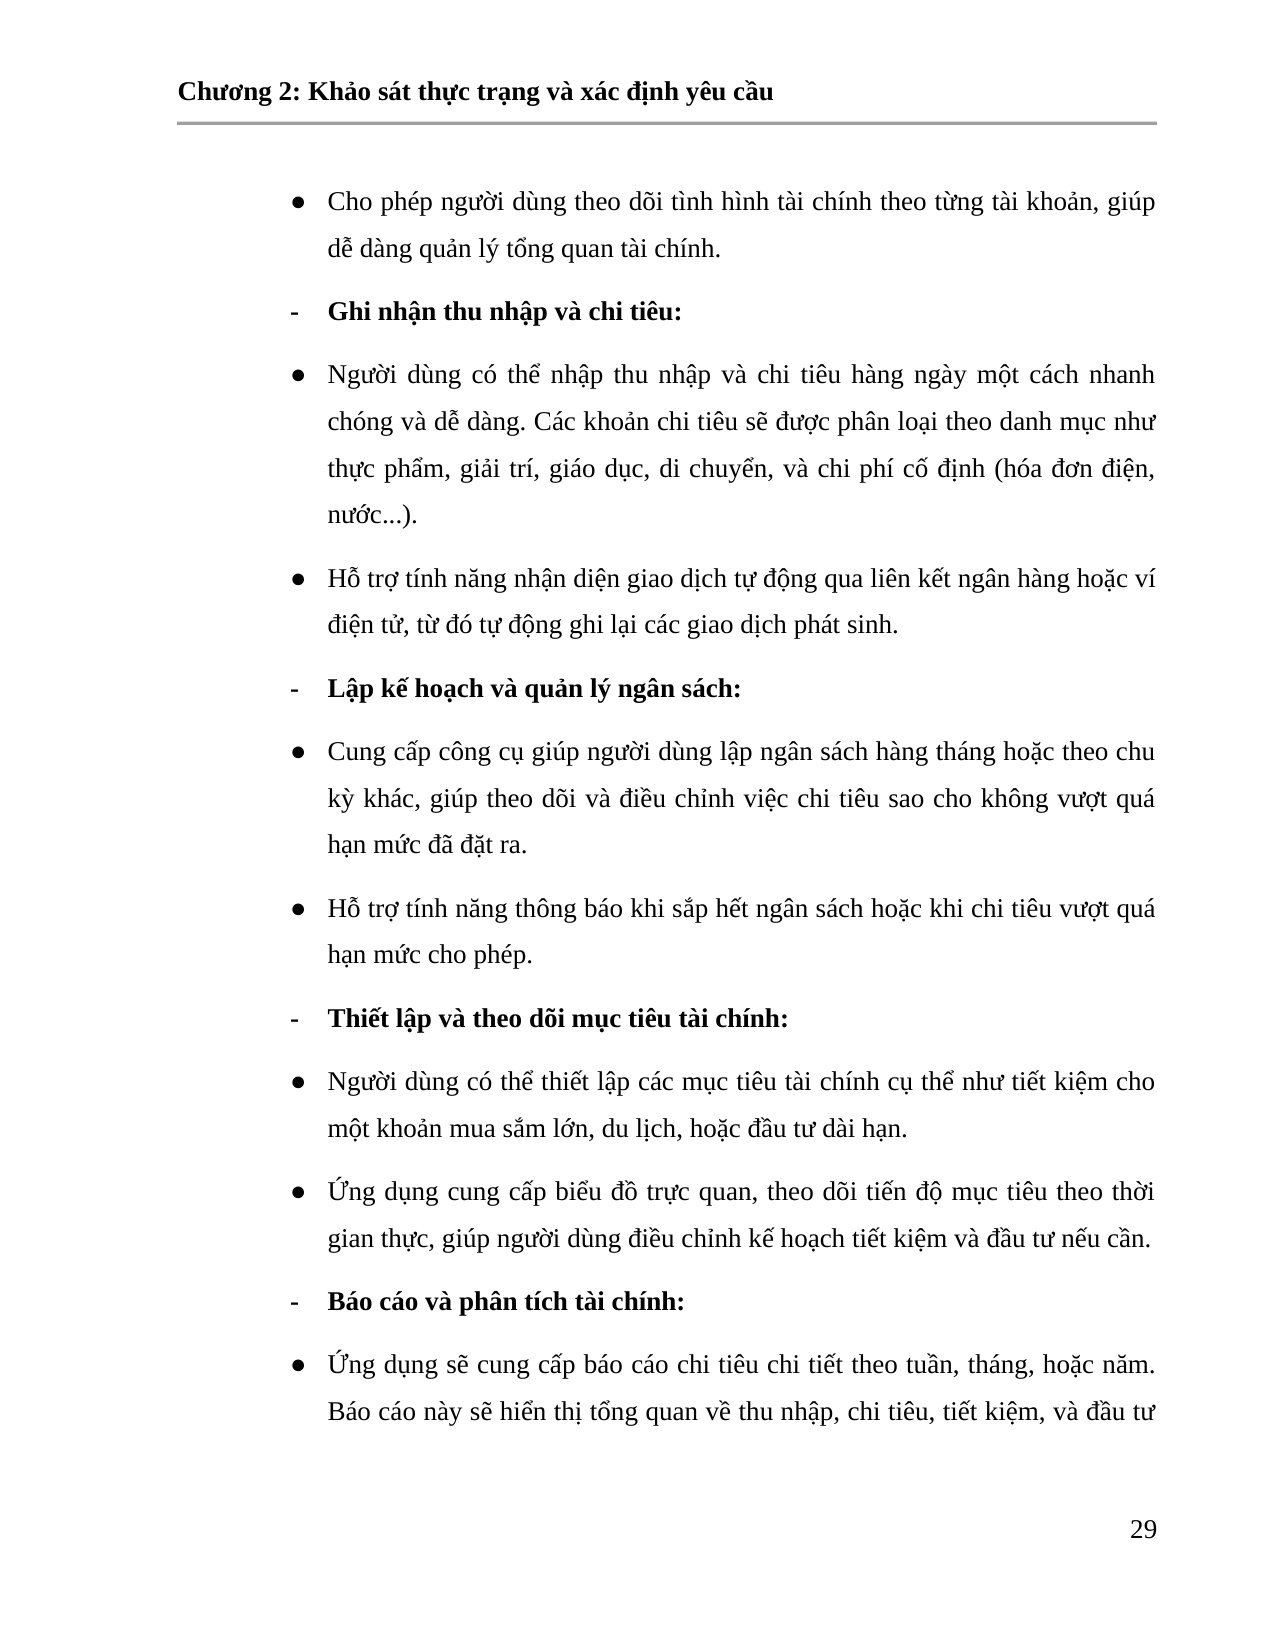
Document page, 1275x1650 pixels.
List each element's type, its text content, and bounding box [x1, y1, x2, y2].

list Cho phép người dùng theo dõi tình hình tài chính theo từng tài khoản, giúp dễ dàng quản lý tổng quan tài chính. [290, 185, 1157, 263]
list Hỗ trợ tính năng thông báo khi sắp hết ngân sách hoặc khi chi tiêu vượt quá hạn mức cho phép. [290, 892, 1157, 969]
list Lập kế hoạch và quản lý ngân sách: [290, 672, 1157, 703]
list Người dùng có thể nhập thu nhập và chi tiêu hàng ngày một cách nhanh chóng và dễ dàng. Các khoản chi tiêu sẽ được phân loại theo danh mục như thực phẩm, giải trí, giáo dục, di chuyển, và chi phí cố định (hóa đơn điện, nước...). [290, 358, 1157, 529]
list Ghi nhận thu nhập và chi tiêu: [290, 295, 1157, 326]
list Ứng dụng cung cấp biểu đồ trực quan, theo dõi tiến độ mục tiêu theo thời gian thực, giúp người dùng điều chỉnh kế hoạch tiết kiệm và đầu tư nếu cần. [290, 1175, 1157, 1253]
list Cung cấp công cụ giúp người dùng lập ngân sách hàng tháng hoặc theo chu kỳ khác, giúp theo dõi và điều chỉnh việc chi tiêu sao cho không vượt quá hạn mức đã đặt ra. [290, 735, 1157, 859]
list Hỗ trợ tính năng nhận diện giao dịch tự động qua liên kết ngân hàng hoặc ví điện tử, từ đó tự động ghi lại các giao dịch phát sinh. [290, 562, 1157, 639]
list Người dùng có thể thiết lập các mục tiêu tài chính cụ thể như tiết kiệm cho một khoản mua sắm lớn, du lịch, hoặc đầu tư dài hạn. [290, 1065, 1157, 1143]
list Thiết lập và theo dõi mục tiêu tài chính: [290, 1002, 1157, 1033]
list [290, 1348, 1157, 1426]
list Báo cáo và phân tích tài chính: [290, 1285, 1157, 1316]
